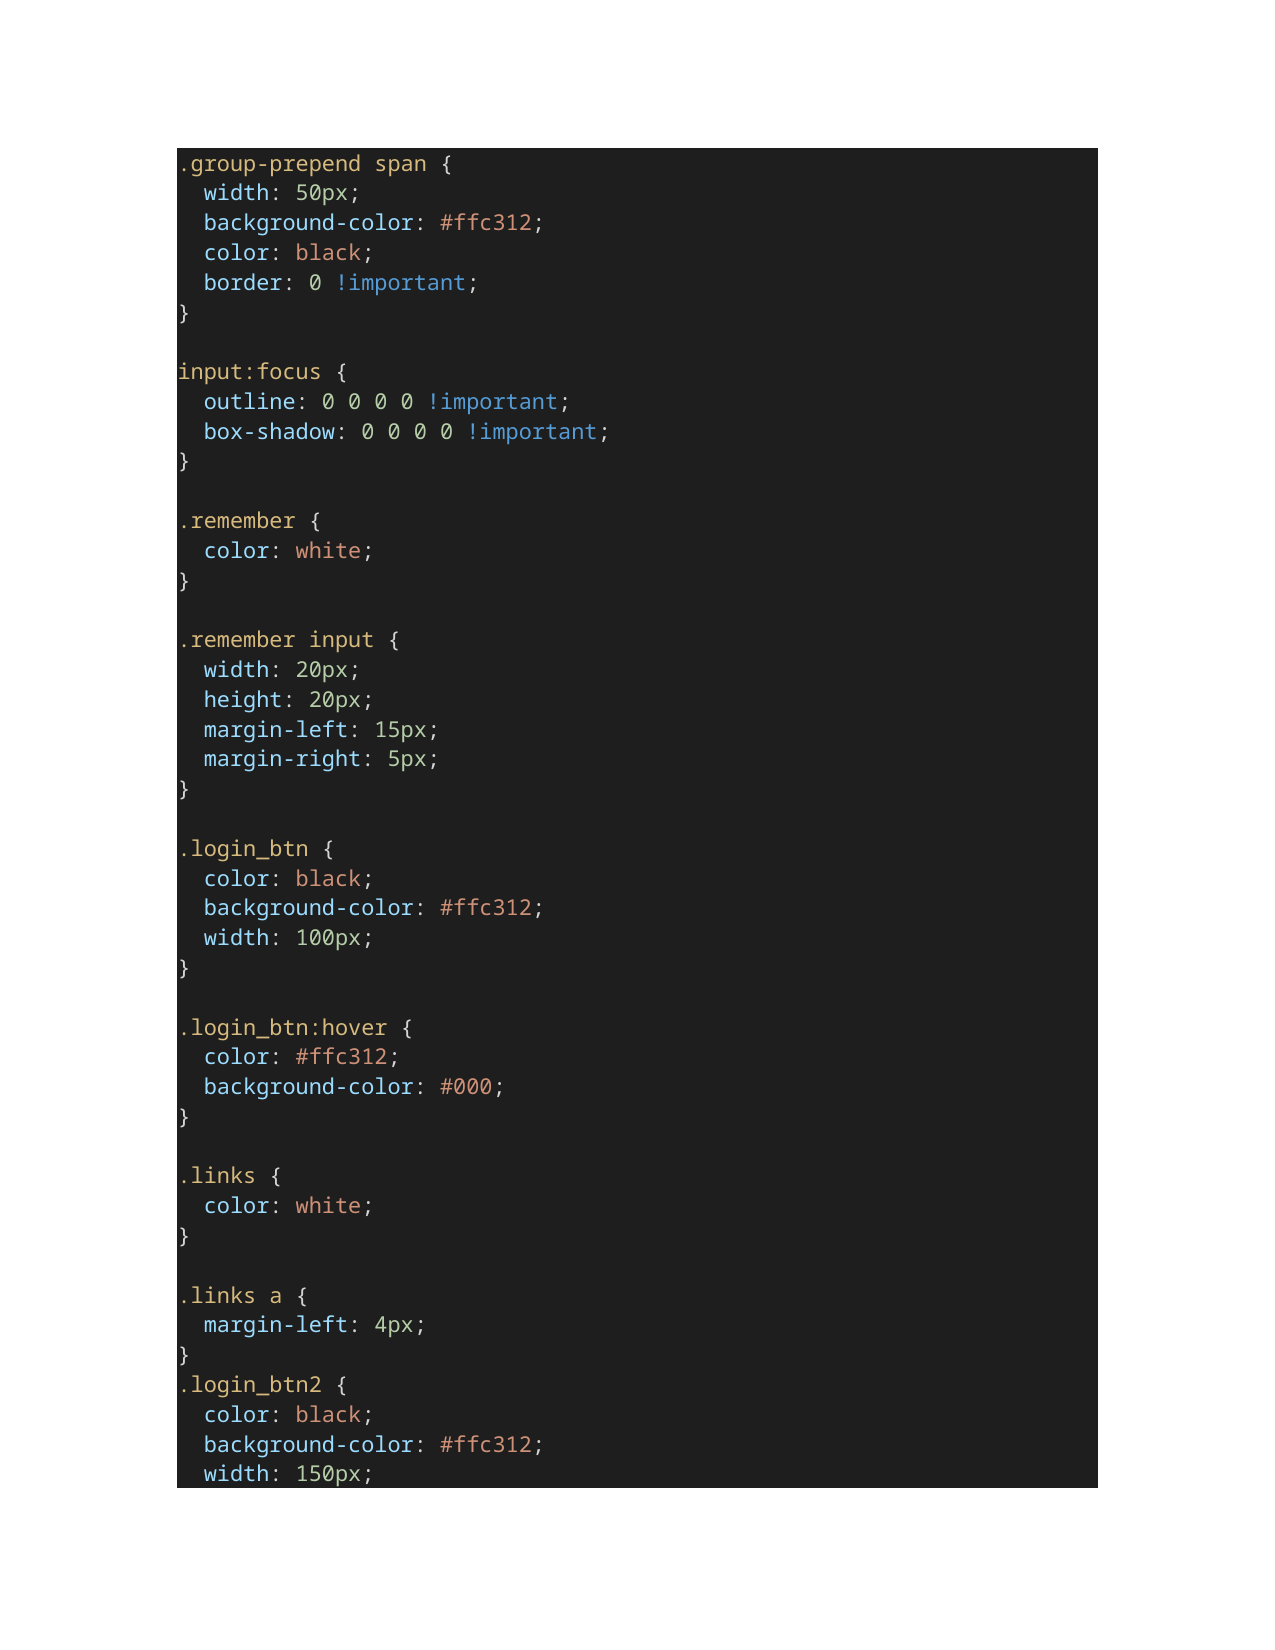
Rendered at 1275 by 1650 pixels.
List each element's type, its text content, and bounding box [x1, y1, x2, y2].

text box-shadow: 0 0 0 0 !important; [177, 416, 1098, 446]
text margin-left: 15px; [177, 714, 1098, 743]
text background-color: #ffc312; [177, 892, 1098, 922]
text } [177, 1220, 1098, 1250]
text } [177, 1101, 1098, 1131]
text .links a { [177, 1280, 1098, 1309]
text .remember { [177, 505, 1098, 535]
text color: white; [177, 535, 1098, 565]
text background-color: #000; [177, 1071, 1098, 1101]
text } [177, 1339, 1098, 1369]
text background-color: #ffc312; [177, 1429, 1098, 1458]
text width: 100px; [177, 922, 1098, 952]
text } [177, 773, 1098, 803]
text background-color: #ffc312; [177, 207, 1098, 237]
text } [177, 297, 1098, 326]
text color: #ffc312; [177, 1041, 1098, 1071]
text width: 150px; [177, 1458, 1098, 1488]
text } [177, 952, 1098, 982]
text color: white; [177, 1190, 1098, 1220]
text margin-right: 5px; [177, 743, 1098, 773]
text margin-left: 4px; [177, 1309, 1098, 1339]
text color: black; [177, 1399, 1098, 1429]
text .login_btn2 { [177, 1369, 1098, 1399]
text height: 20px; [177, 684, 1098, 714]
text } [177, 446, 1098, 475]
text width: 20px; [177, 654, 1098, 684]
text color: black; [177, 237, 1098, 267]
text border: 0 !important; [177, 267, 1098, 297]
text .links { [177, 1161, 1098, 1190]
text outline: 0 0 0 0 !important; [177, 386, 1098, 416]
text .group-prepend span { [177, 148, 1098, 177]
text input:focus { [177, 356, 1098, 386]
text .login_btn { [177, 833, 1098, 863]
text color: black; [177, 863, 1098, 892]
text .login_btn:hover { [177, 1012, 1098, 1041]
text } [177, 565, 1098, 594]
text .remember input { [177, 624, 1098, 654]
text width: 50px; [177, 177, 1098, 207]
